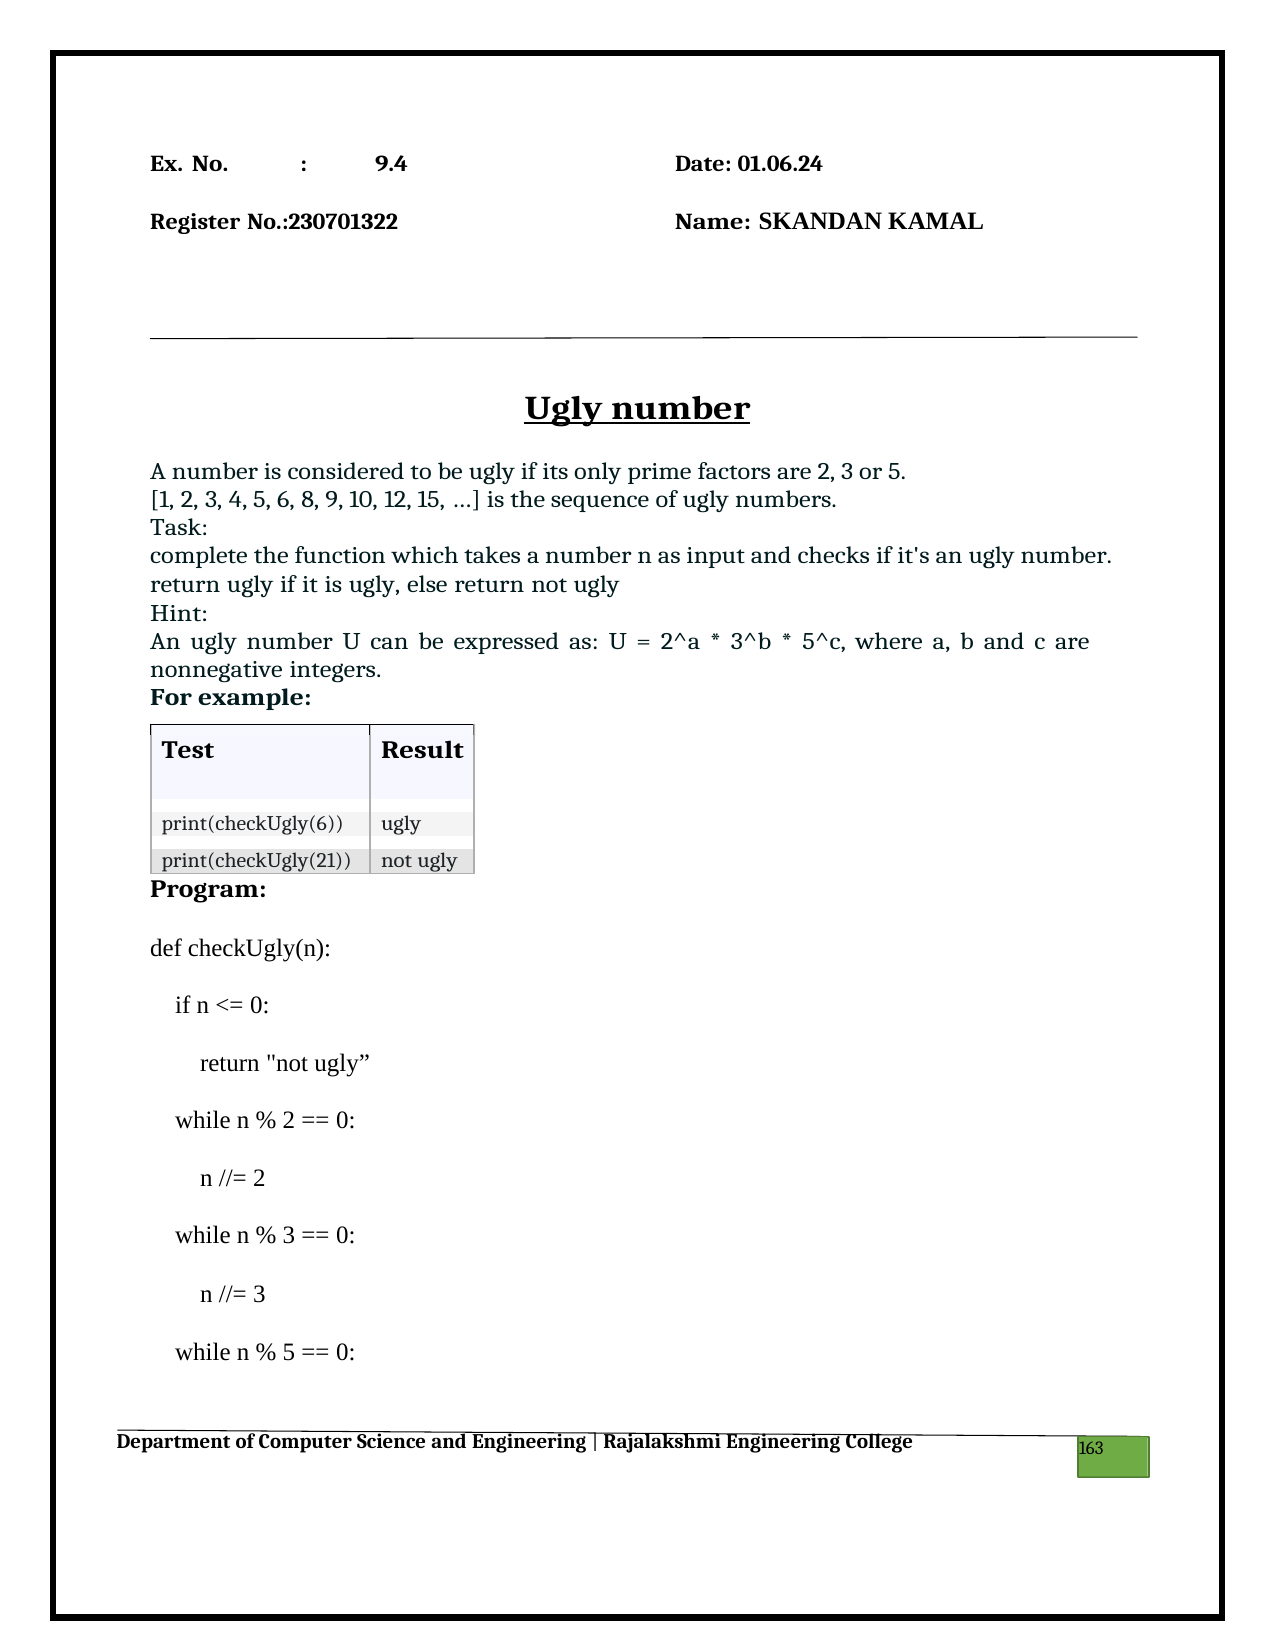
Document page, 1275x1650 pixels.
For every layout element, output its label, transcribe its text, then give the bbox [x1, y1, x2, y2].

text complete the function which takes a number n as input and checks if it's an ugly number. return ugly if it is ugly, else return not ugly [150, 542, 1125, 598]
text return "not ugly” while n % 2 == 0: [175, 1048, 370, 1134]
text A number is considered to be ugly if its only prime factors are 2, 3 or 5. [1, 2, 3, 4, 5, 6, 8, 9, 10, 12, 15, …] is the sequence of ugly numbers. [150, 458, 934, 514]
text An ugly number U can be expressed as: U = 2^a * 3^b * 5^c, where a, b and c are nonnegative integers. [150, 628, 1206, 683]
text while n % 3 == 0: [175, 1221, 1206, 1249]
subtitle Program: [150, 875, 1206, 904]
picture [370, 725, 473, 735]
subtitle Ugly number [172, 389, 1103, 428]
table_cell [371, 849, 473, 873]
text For example: [150, 684, 1206, 712]
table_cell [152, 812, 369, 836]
text n //= 3 [200, 1279, 1206, 1307]
text Ex. No. : 9.4 Date: 01.06.24 [150, 151, 1206, 177]
text n //= 2 [200, 1163, 1206, 1192]
text Task: [150, 514, 1206, 542]
text Hint: [150, 599, 1206, 627]
text def checkUgly(n): if n <= 0: [150, 933, 333, 1019]
text while n % 5 == 0: [175, 1337, 1206, 1365]
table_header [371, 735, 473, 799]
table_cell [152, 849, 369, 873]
picture [151, 725, 369, 735]
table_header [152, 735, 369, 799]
text Register No.:230701322 Name: SKANDAN KAMAL [150, 206, 1206, 235]
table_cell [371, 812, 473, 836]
